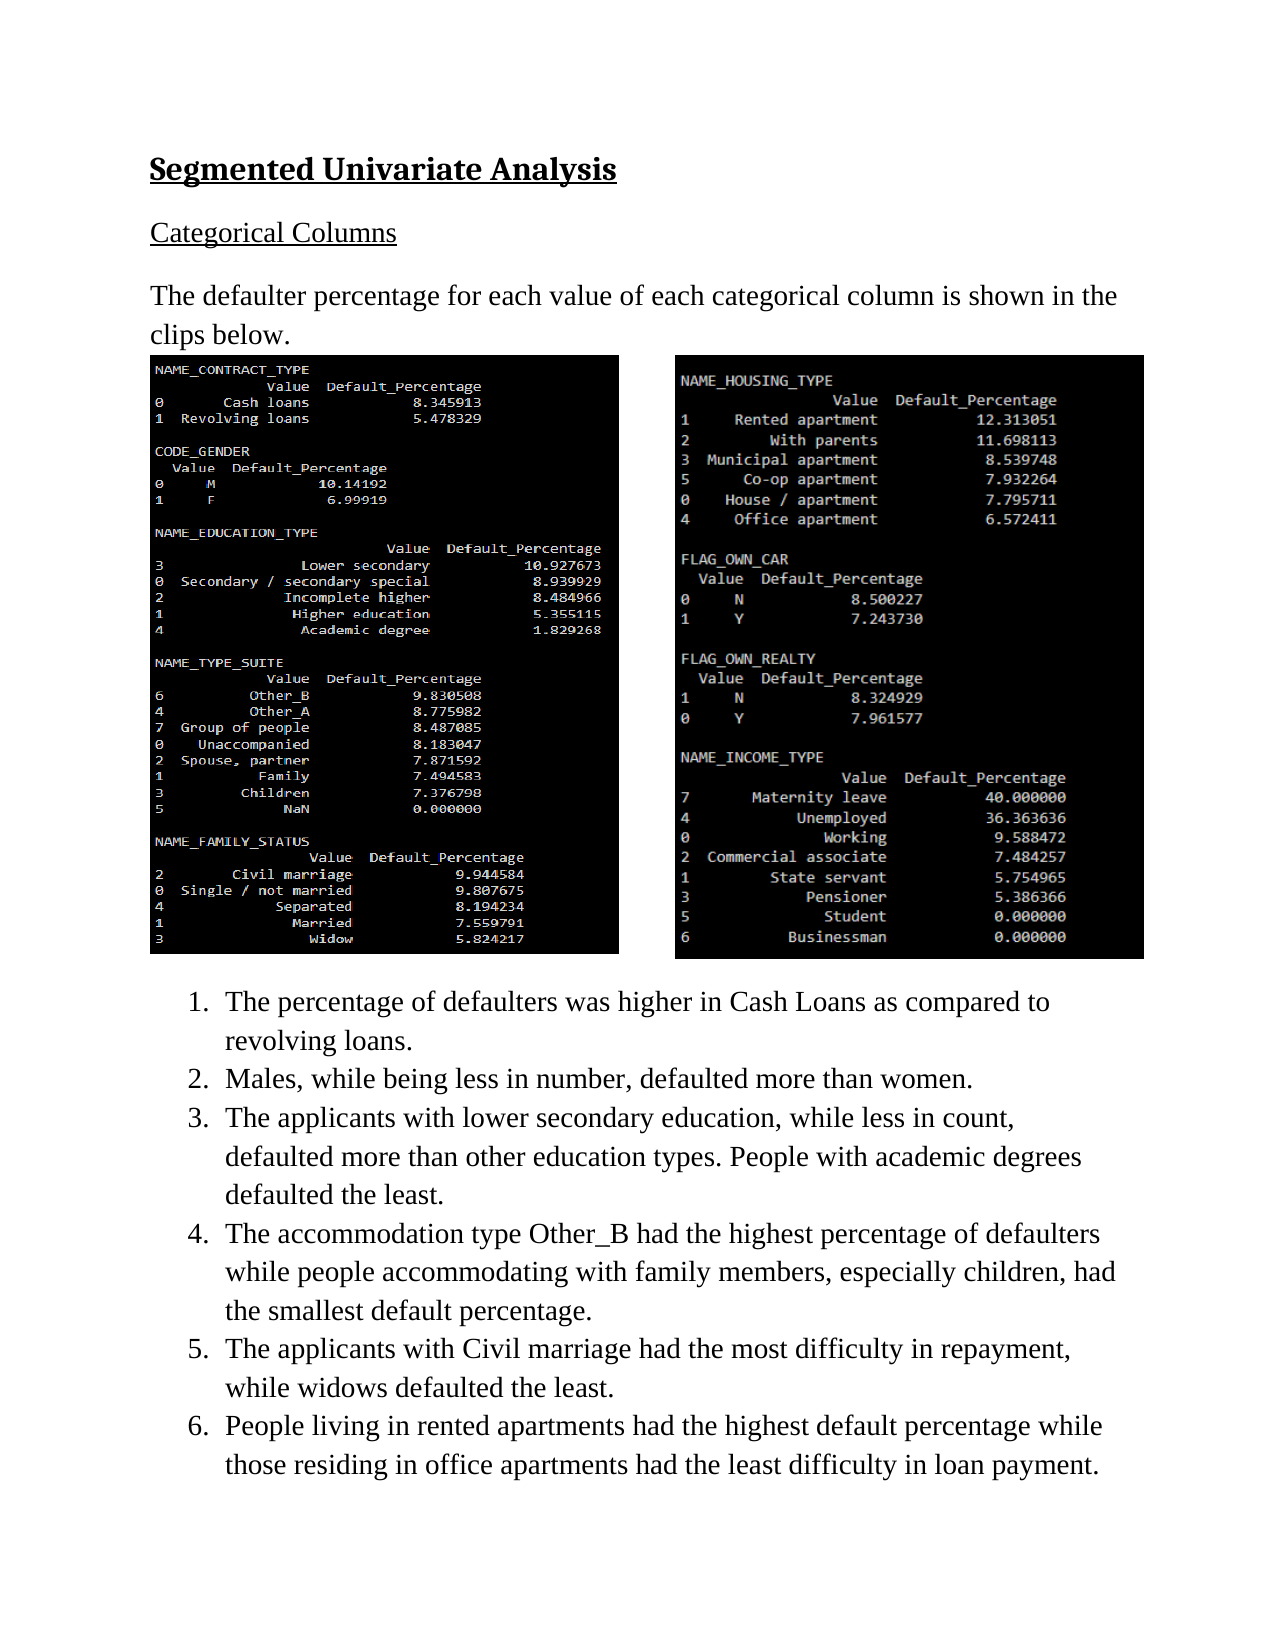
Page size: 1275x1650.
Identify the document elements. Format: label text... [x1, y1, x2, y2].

picture [150, 355, 619, 954]
list The applicants with Civil marriage had the most difficulty in repayment, while widows defaulted the least. [187, 1331, 1125, 1403]
list The applicants with lower secondary education, while less in count, defaulted more than other education types. People with academic degrees defaulted the least. [187, 1100, 1125, 1211]
subtitle Categorical Columns [150, 215, 1125, 248]
text The defaulter percentage for each value of each categorical column is shown in the clips below. [150, 278, 1125, 351]
list Males, while being less in number, defaulted more than women. [187, 1062, 1125, 1095]
picture [675, 355, 1144, 959]
list People living in rented apartments had the highest default percentage while those residing in office apartments had the least difficulty in loan payment. [187, 1408, 1125, 1481]
subtitle Segmented Univariate Analysis [150, 150, 1125, 188]
list The accommodation type Other_B had the highest percentage of defaulters while people accommodating with family members, especially children, had the smallest default percentage. [187, 1216, 1125, 1326]
list The percentage of defaulters was higher in Cash Loans as compared to revolving loans. [187, 984, 1125, 1057]
